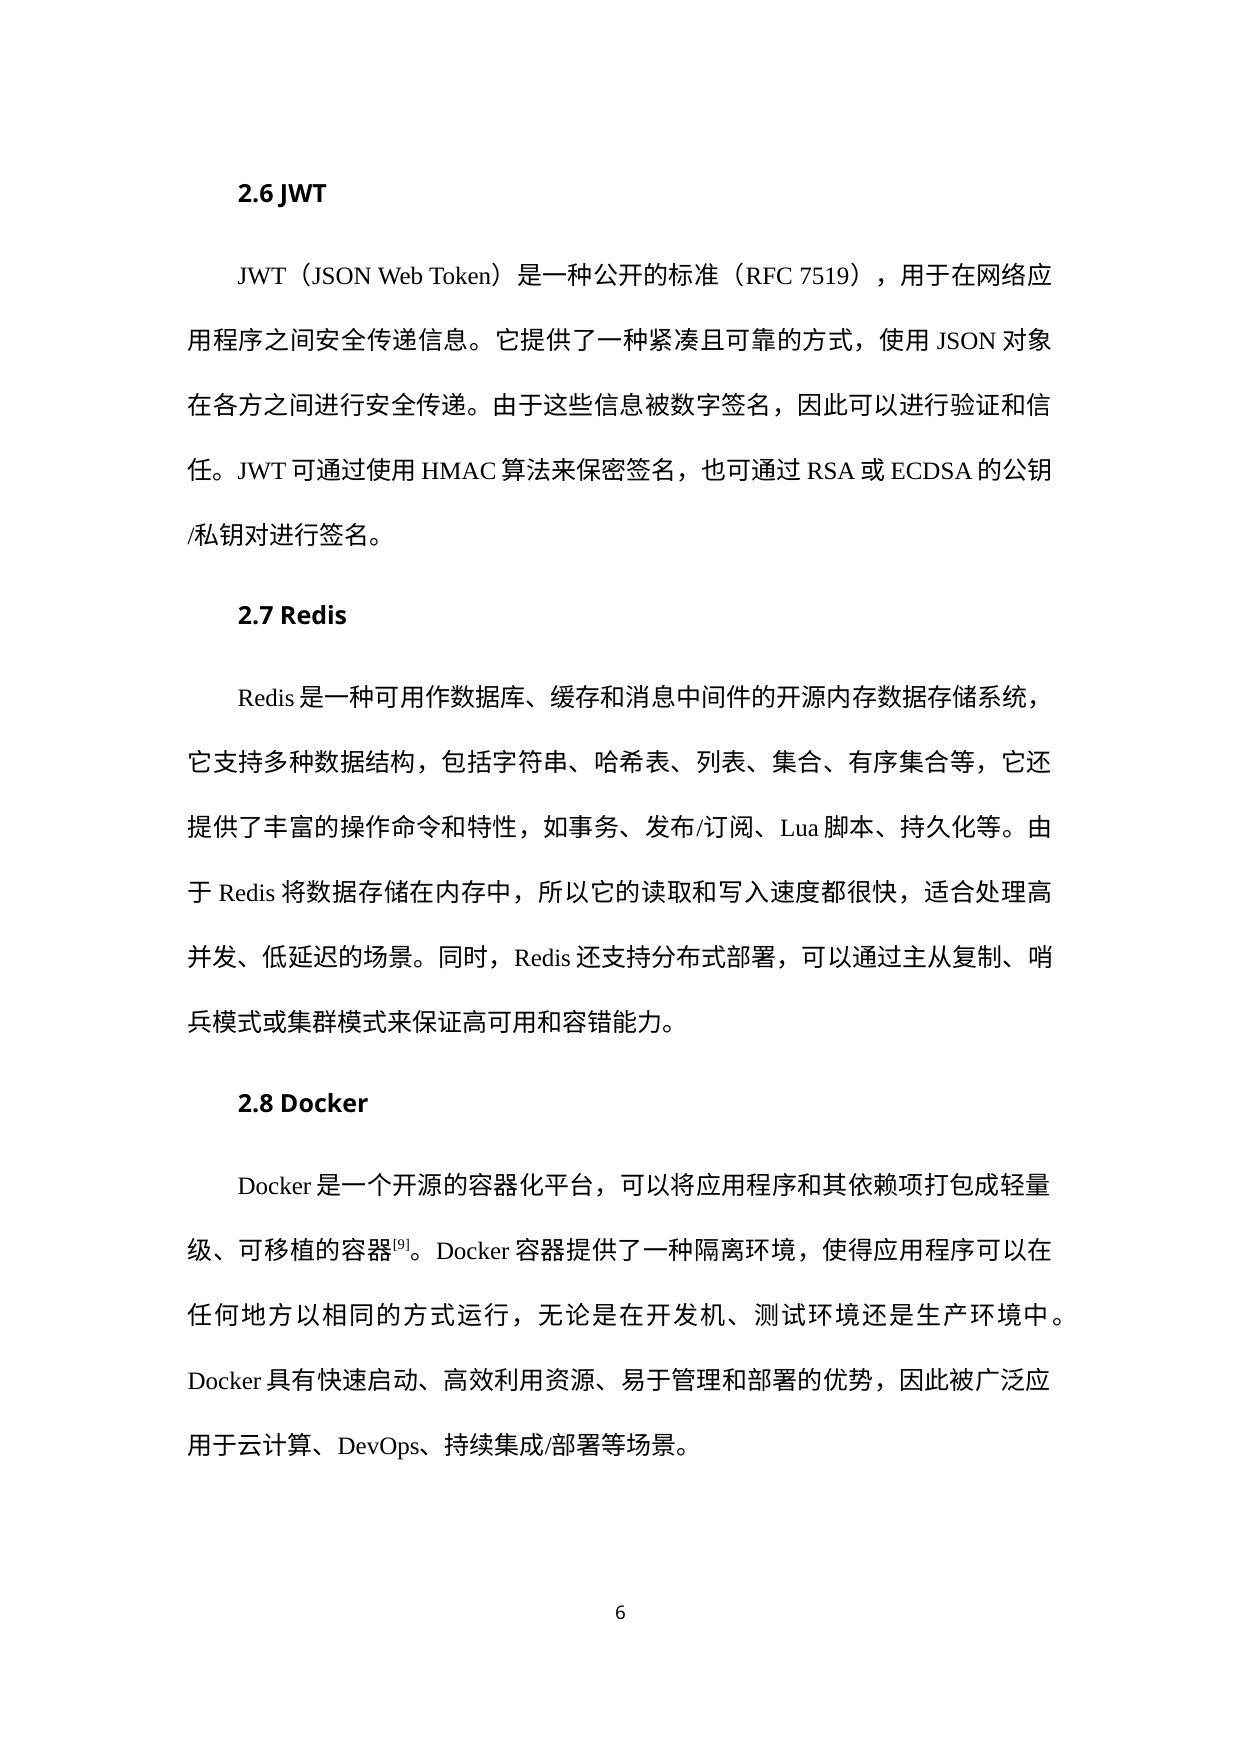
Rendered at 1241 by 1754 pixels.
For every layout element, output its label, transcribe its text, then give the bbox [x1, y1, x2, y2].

subtitle 2.6 JWT [187, 160, 1053, 225]
subtitle 2.8 Docker [187, 1070, 1053, 1135]
subtitle 2.7 Redis [187, 582, 1053, 647]
text JWT（JSON Web Token）是一种公开的标准（RFC 7519），用于在网络应用程序之间安全传递信息。它提供了一种紧凑且可靠的方式，使用JSON对象在各方之间进行安全传递。由于这些信息被数字签名，因此可以进行验证和信任。JWT可通过使用HMAC算法来保密签名，也可通过RSA或ECDSA的公钥/私钥对进行签名。 [187, 241, 1053, 566]
text Docker是一个开源的容器化平台，可以将应用程序和其依赖项打包成轻量级、可移植的容器[9]。Docker容器提供了一种隔离环境，使得应用程序可以在任何地方以相同的方式运行，无论是在开发机、测试环境还是生产环境中。Docker具有快速启动、高效利用资源、易于管理和部署的优势，因此被广泛应用于云计算、DevOps、持续集成/部署等场景。 [187, 1151, 1053, 1476]
text Redis是一种可用作数据库、缓存和消息中间件的开源内存数据存储系统，它支持多种数据结构，包括字符串、哈希表、列表、集合、有序集合等，它还提供了丰富的操作命令和特性，如事务、发布/订阅、Lua脚本、持久化等。由于Redis将数据存储在内存中，所以它的读取和写入速度都很快，适合处理高并发、低延迟的场景。同时，Redis还支持分布式部署，可以通过主从复制、哨兵模式或集群模式来保证高可用和容错能力。 [187, 663, 1053, 1053]
